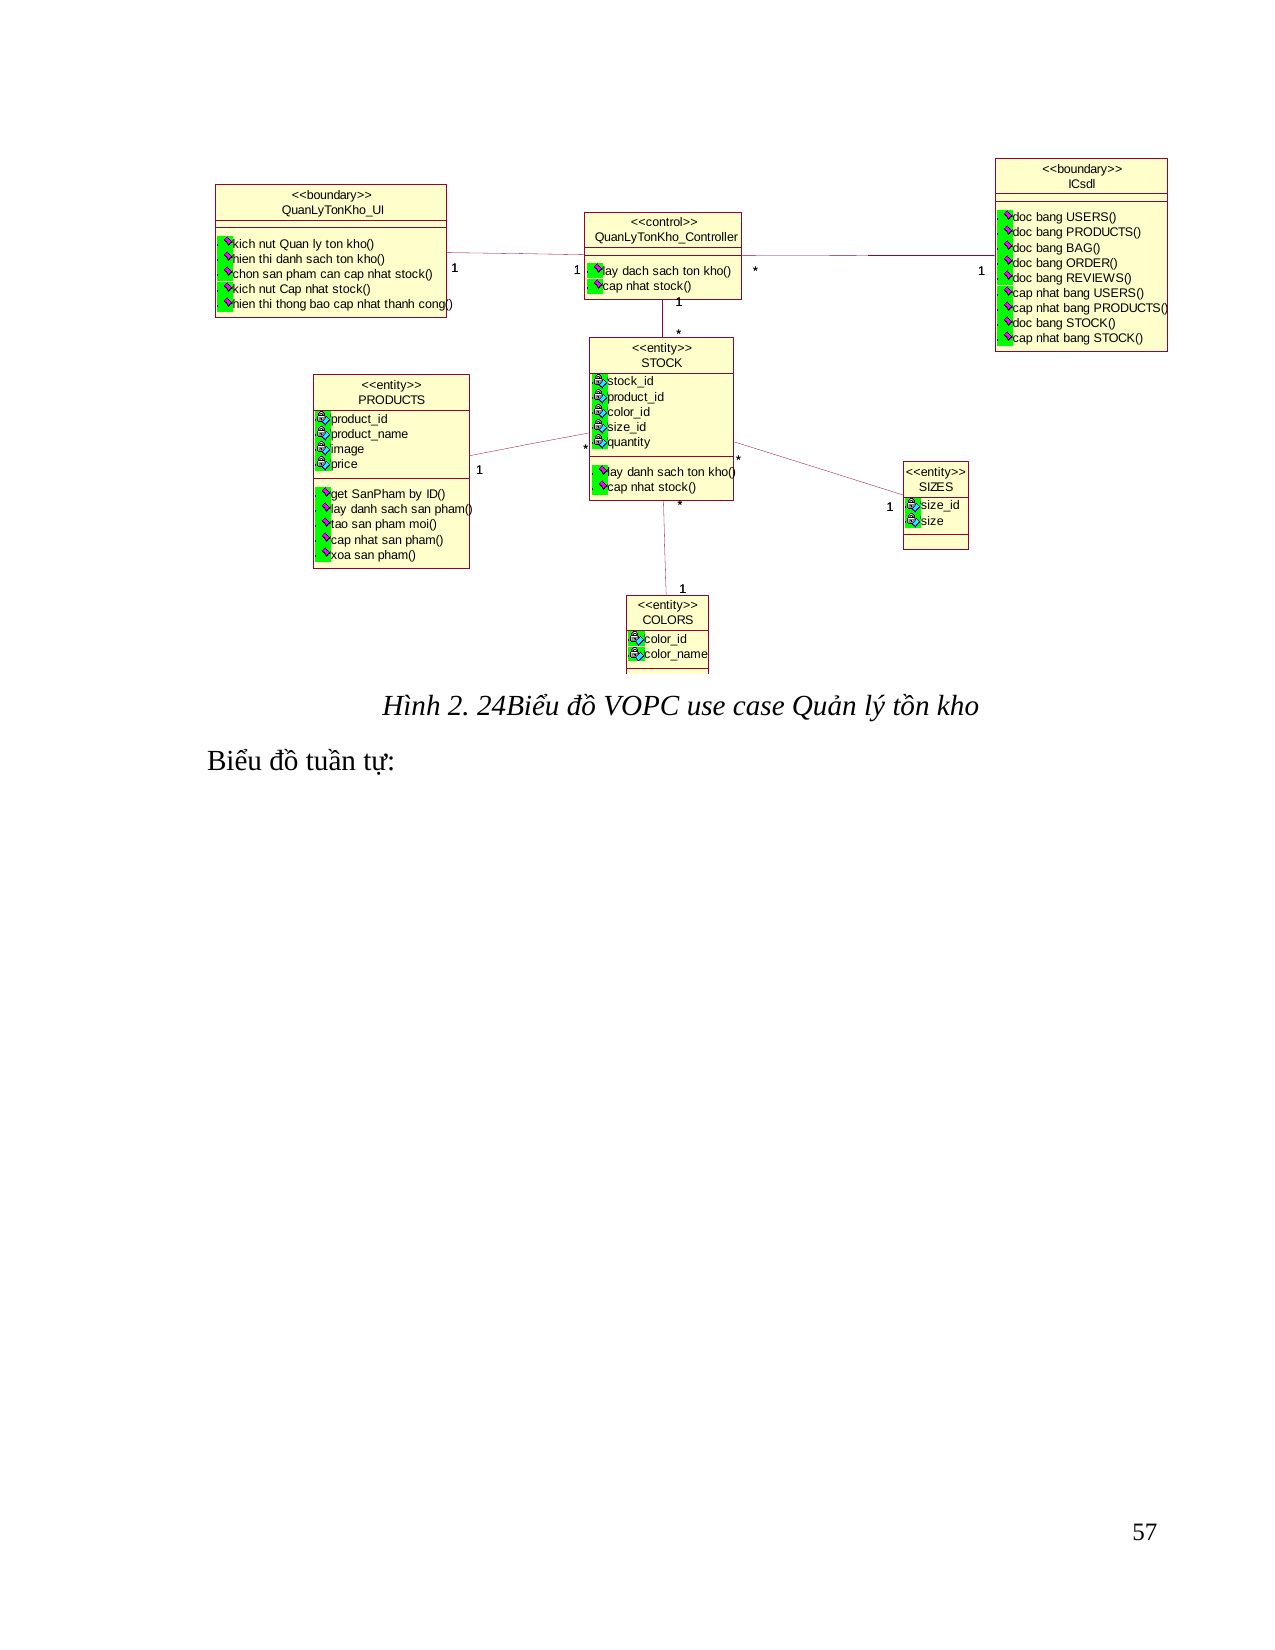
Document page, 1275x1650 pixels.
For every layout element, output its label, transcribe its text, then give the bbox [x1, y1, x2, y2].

text Biểu đồ tuần tự: [207, 743, 1157, 776]
text Hình 2. 24Biểu đồ VOPC use case Quản lý tồn kho [207, 688, 1157, 722]
